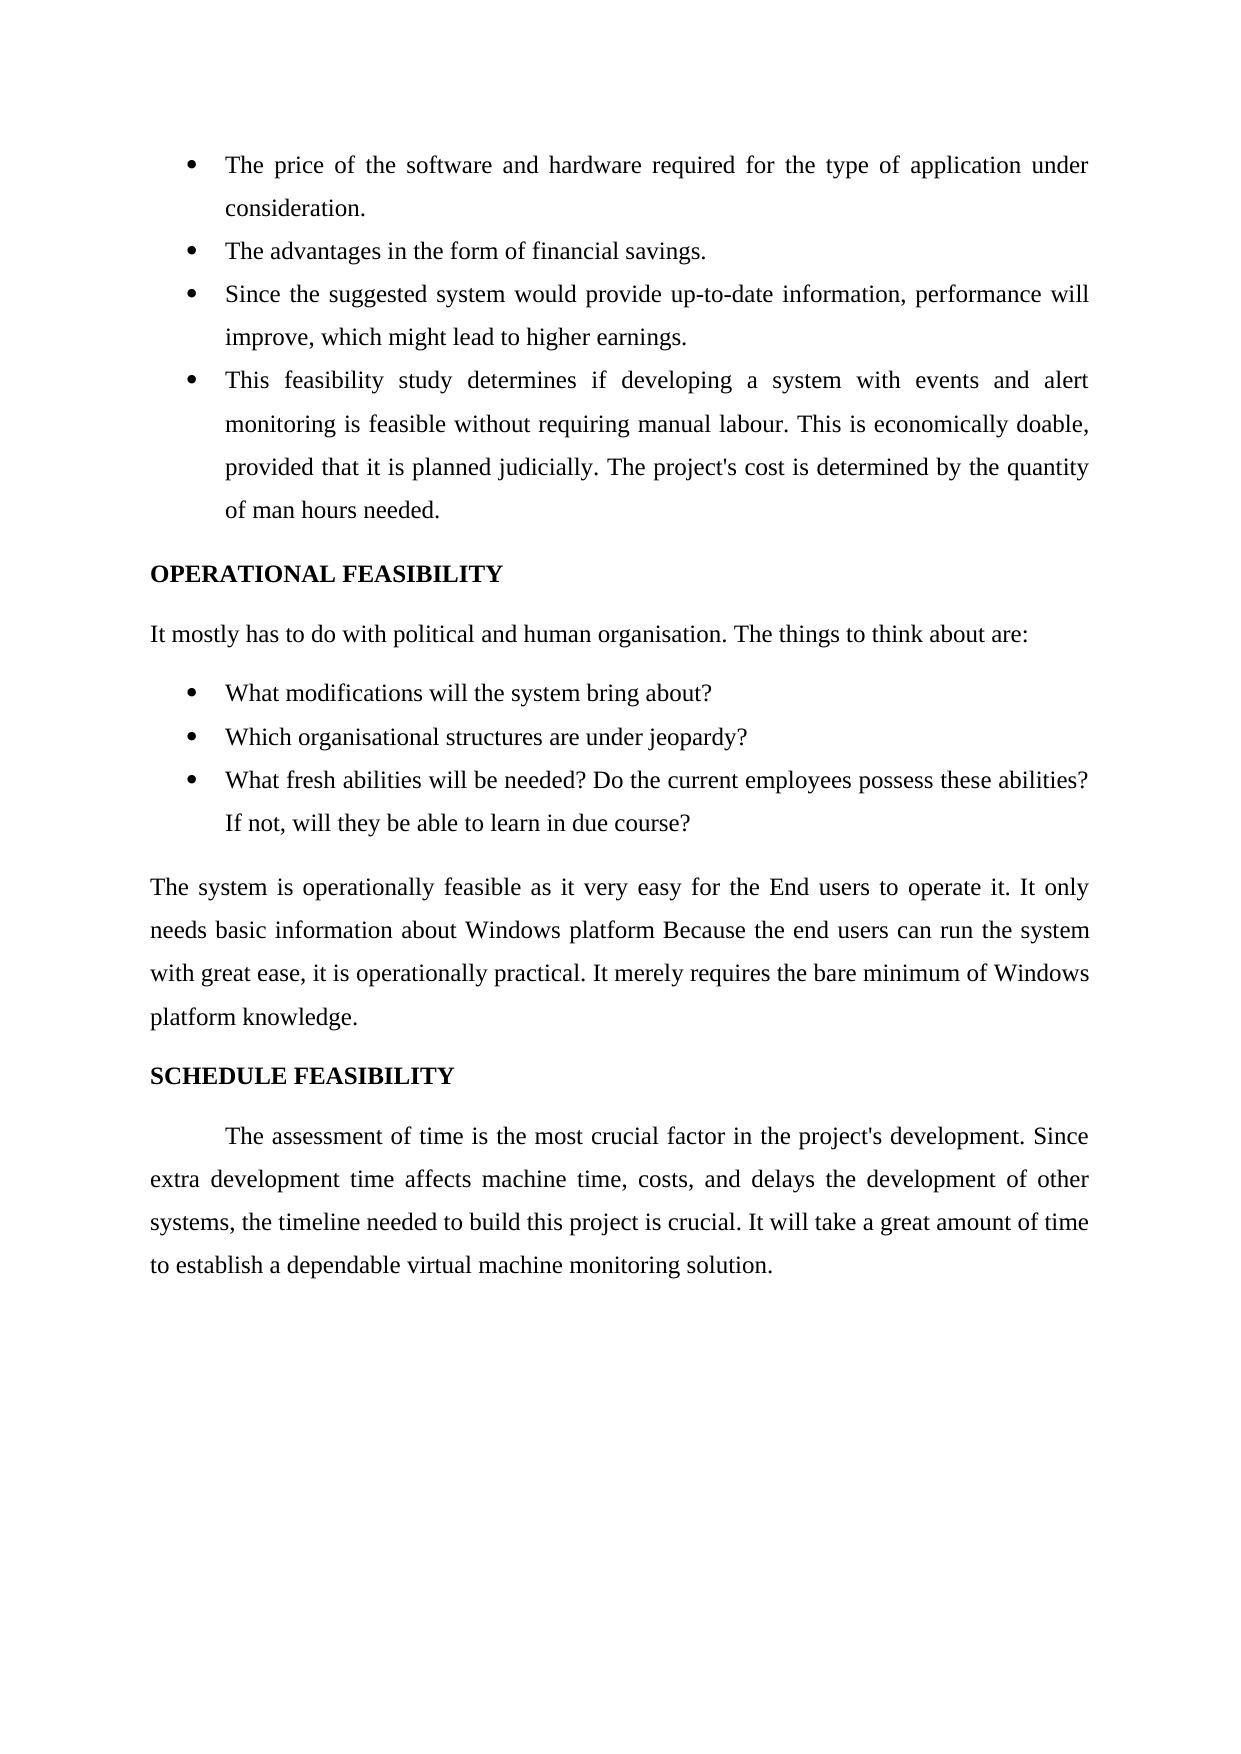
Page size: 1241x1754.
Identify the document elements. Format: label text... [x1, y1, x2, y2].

list What fresh abilities will be needed? Do the current employees possess these abilities? If not, will they be able to learn in due course? [187, 765, 1090, 837]
list The advantages in the form of financial savings. [187, 236, 1090, 265]
list What modifications will the system bring about? [187, 678, 1090, 707]
text SCHEDULE FEASIBILITY [150, 1061, 1090, 1090]
list This feasibility study determines if developing a system with events and alert monitoring is feasible without requiring manual labour. This is economically doable, provided that it is planned judicially. The project's cost is determined by the quantity of man hours needed. [187, 366, 1090, 524]
text The system is operationally feasible as it very easy for the End users to operate it. It only needs basic information about Windows platform Because the end users can run the system with great ease, it is operationally practical. It merely requires the bare minimum of Windows platform knowledge. [150, 872, 1090, 1030]
text The assessment of time is the most crucial factor in the project's development. Since extra development time affects machine time, costs, and delays the development of other systems, the timeline needed to build this project is crucial. It will take a great amount of time to establish a dependable virtual machine monitoring solution. [150, 1121, 1090, 1279]
list Since the suggested system would provide up-to-date information, performance will improve, which might lead to higher earnings. [187, 279, 1090, 351]
list Which organisational structures are under jeopardy? [187, 722, 1090, 750]
text It mostly has to do with political and human organisation. The things to think about are: [150, 619, 1090, 647]
text OPERATIONAL FEASIBILITY [150, 559, 1090, 588]
list The price of the software and hardware required for the type of application under consideration. [187, 150, 1090, 222]
